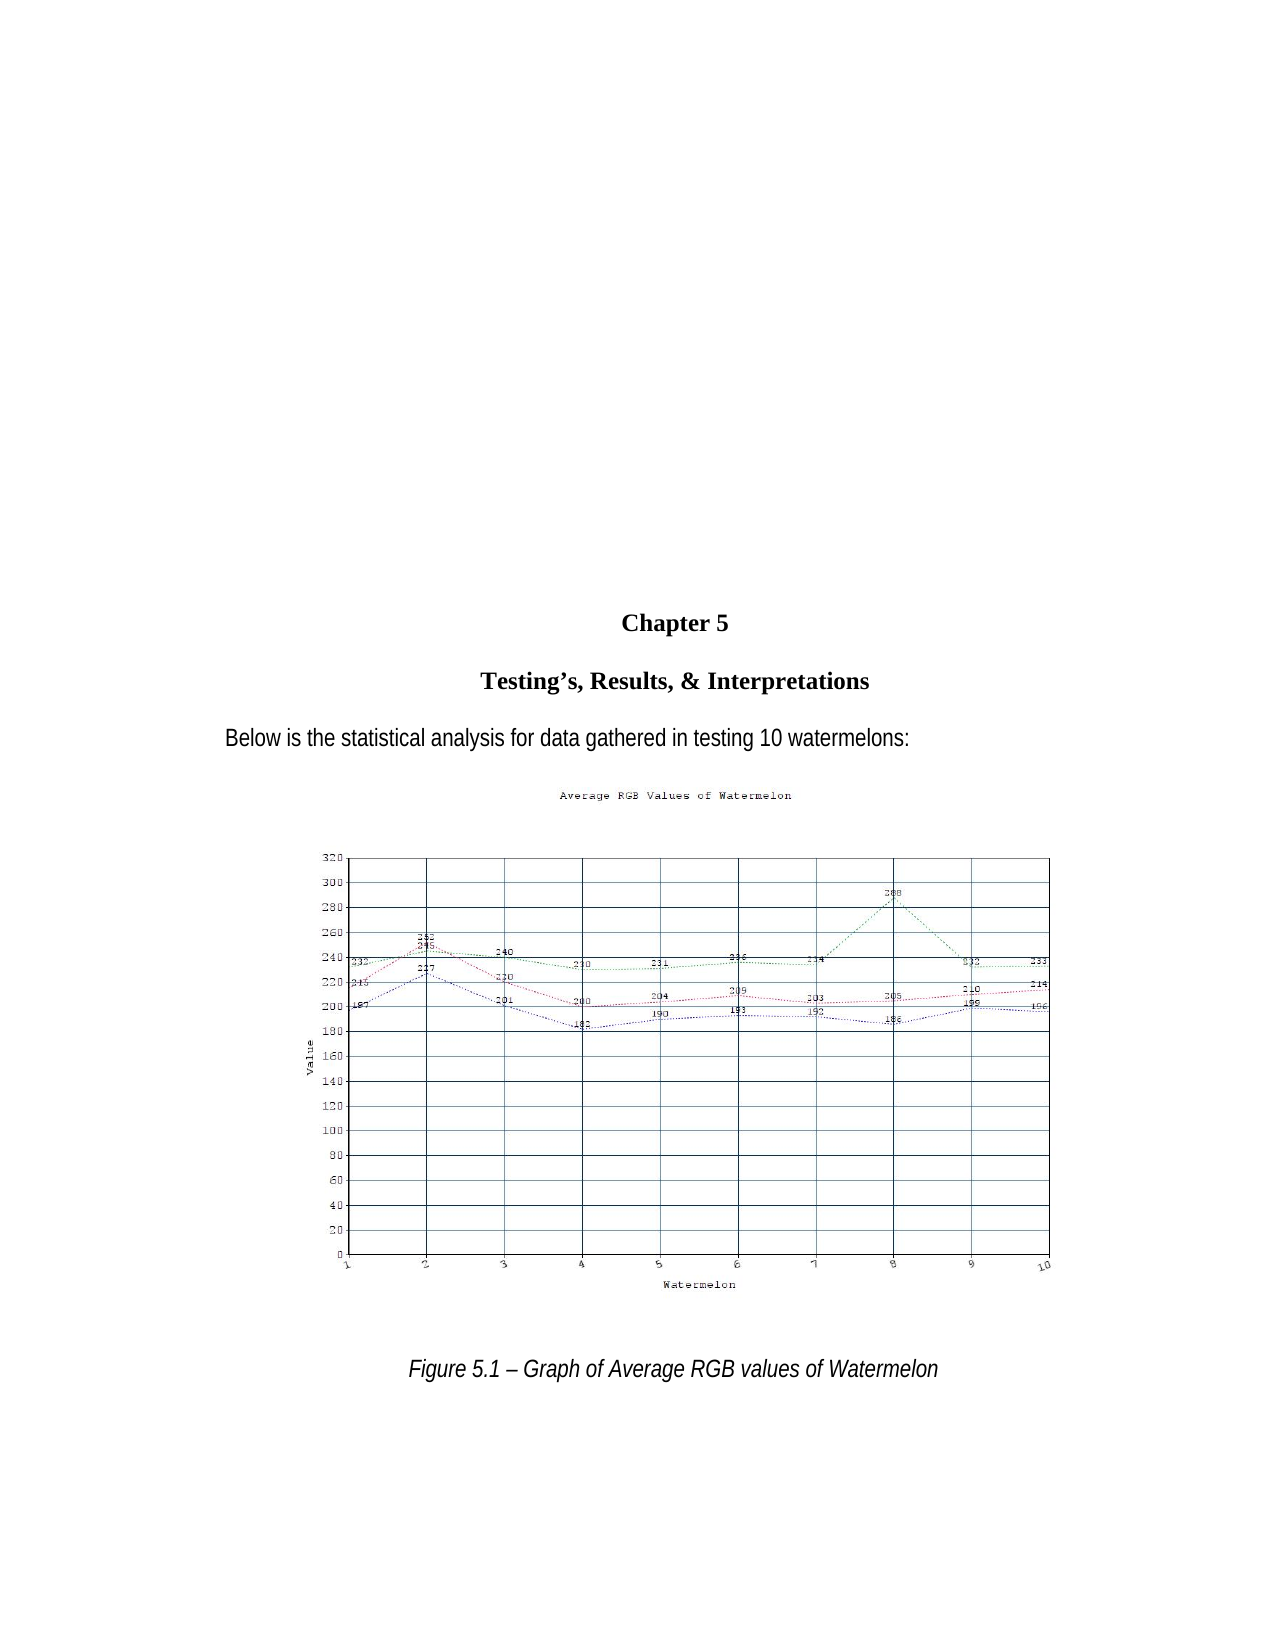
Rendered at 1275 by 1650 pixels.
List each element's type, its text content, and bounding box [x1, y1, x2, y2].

picture [278, 787, 1072, 1353]
subtitle Chapter 5 [225, 608, 1125, 637]
text Below is the statistical analysis for data gathered in testing 10 watermelons: [225, 723, 1125, 752]
subtitle Testing’s, Results, & Interpretations [225, 666, 1125, 694]
text Figure 5.1 – Graph of Average RGB values of Watermelon [225, 1353, 1125, 1382]
